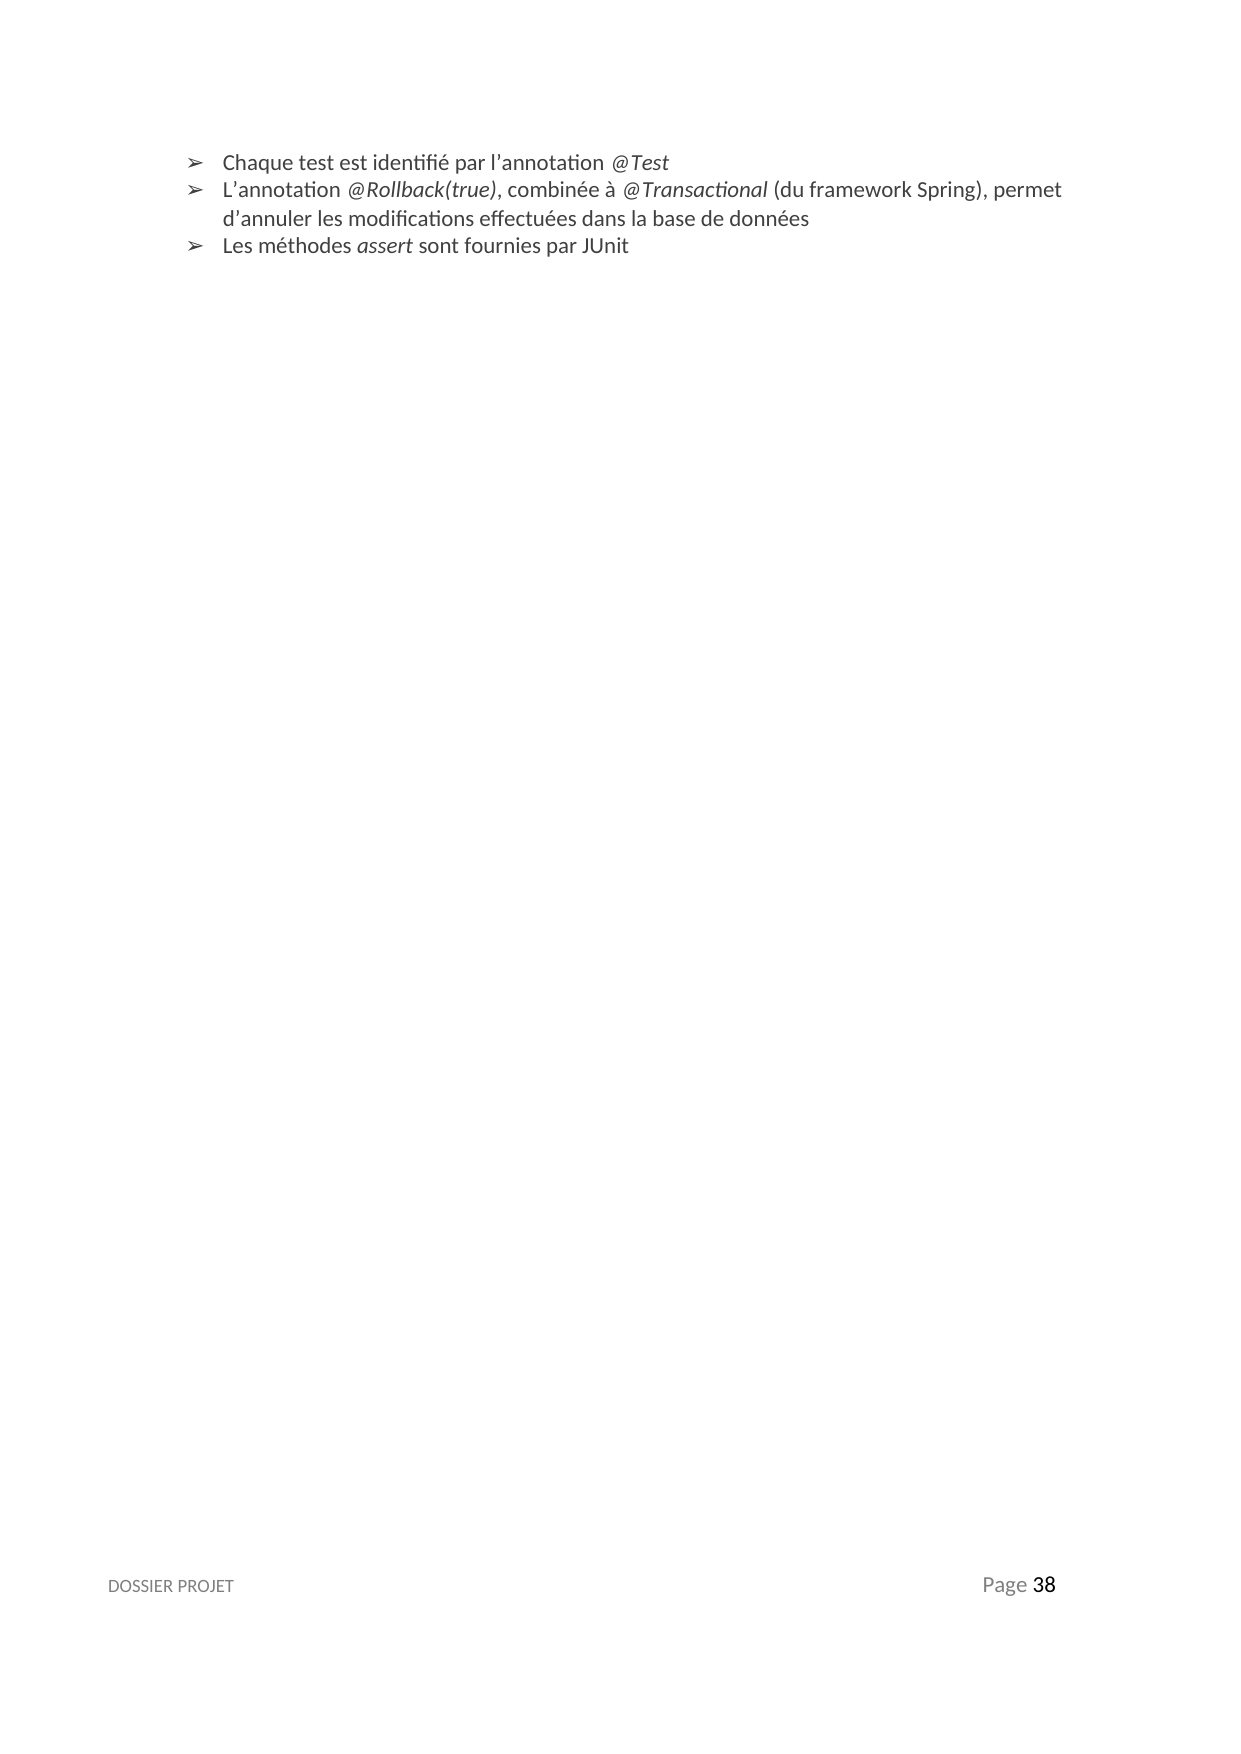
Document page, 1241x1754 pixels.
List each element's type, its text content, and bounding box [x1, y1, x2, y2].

list Les méthodes assert sont fournies par JUnit [185, 232, 1093, 260]
list L’annotation @Rollback(true), combinée à @Transactional (du framework Spring), permet d’annuler les modifications effectuées dans la base de données [185, 176, 1093, 232]
list Chaque test est identifié par l’annotation @Test [185, 148, 1093, 176]
